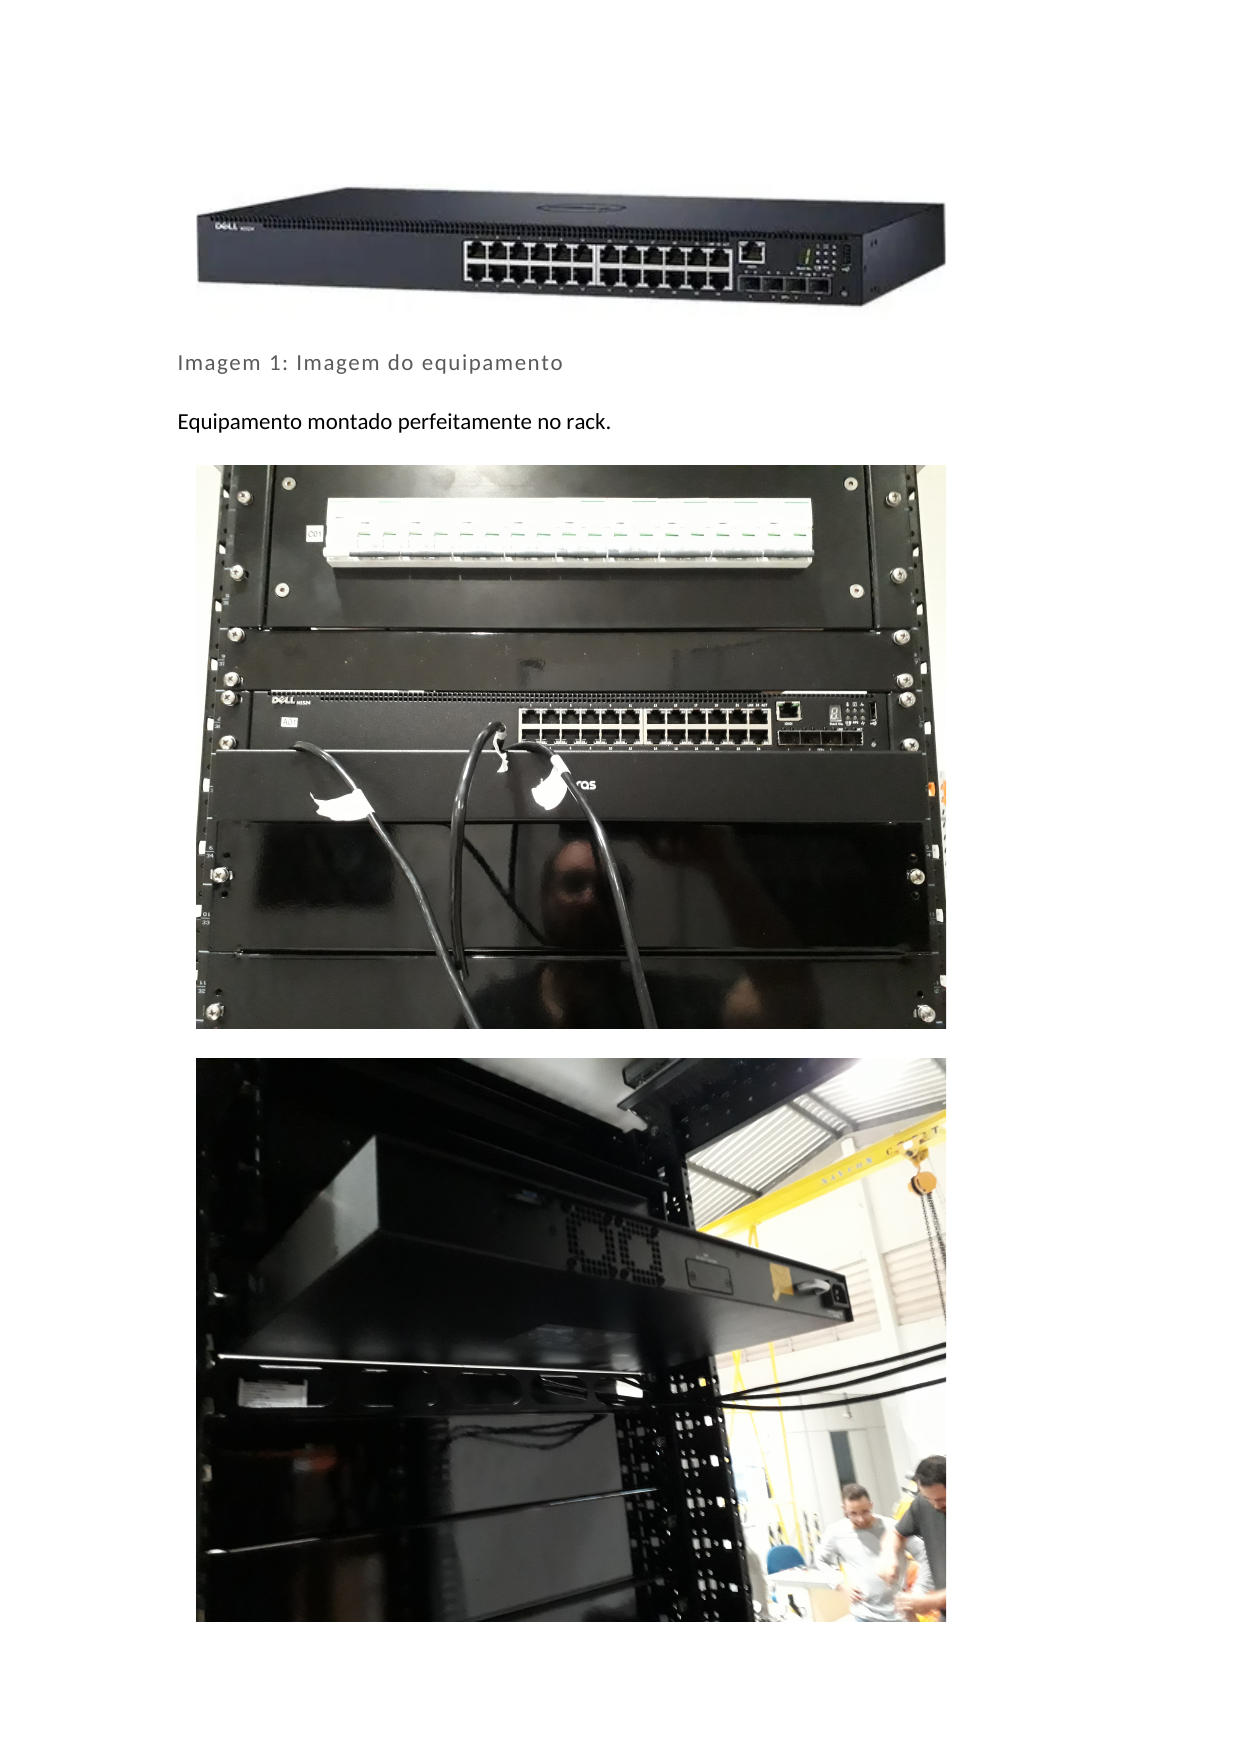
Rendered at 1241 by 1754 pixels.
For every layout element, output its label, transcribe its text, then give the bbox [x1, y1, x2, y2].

text Equipamento montado perfeitamente no rack. [177, 407, 1122, 435]
text Imagem 1: Imagem do equipamento [177, 348, 1122, 376]
